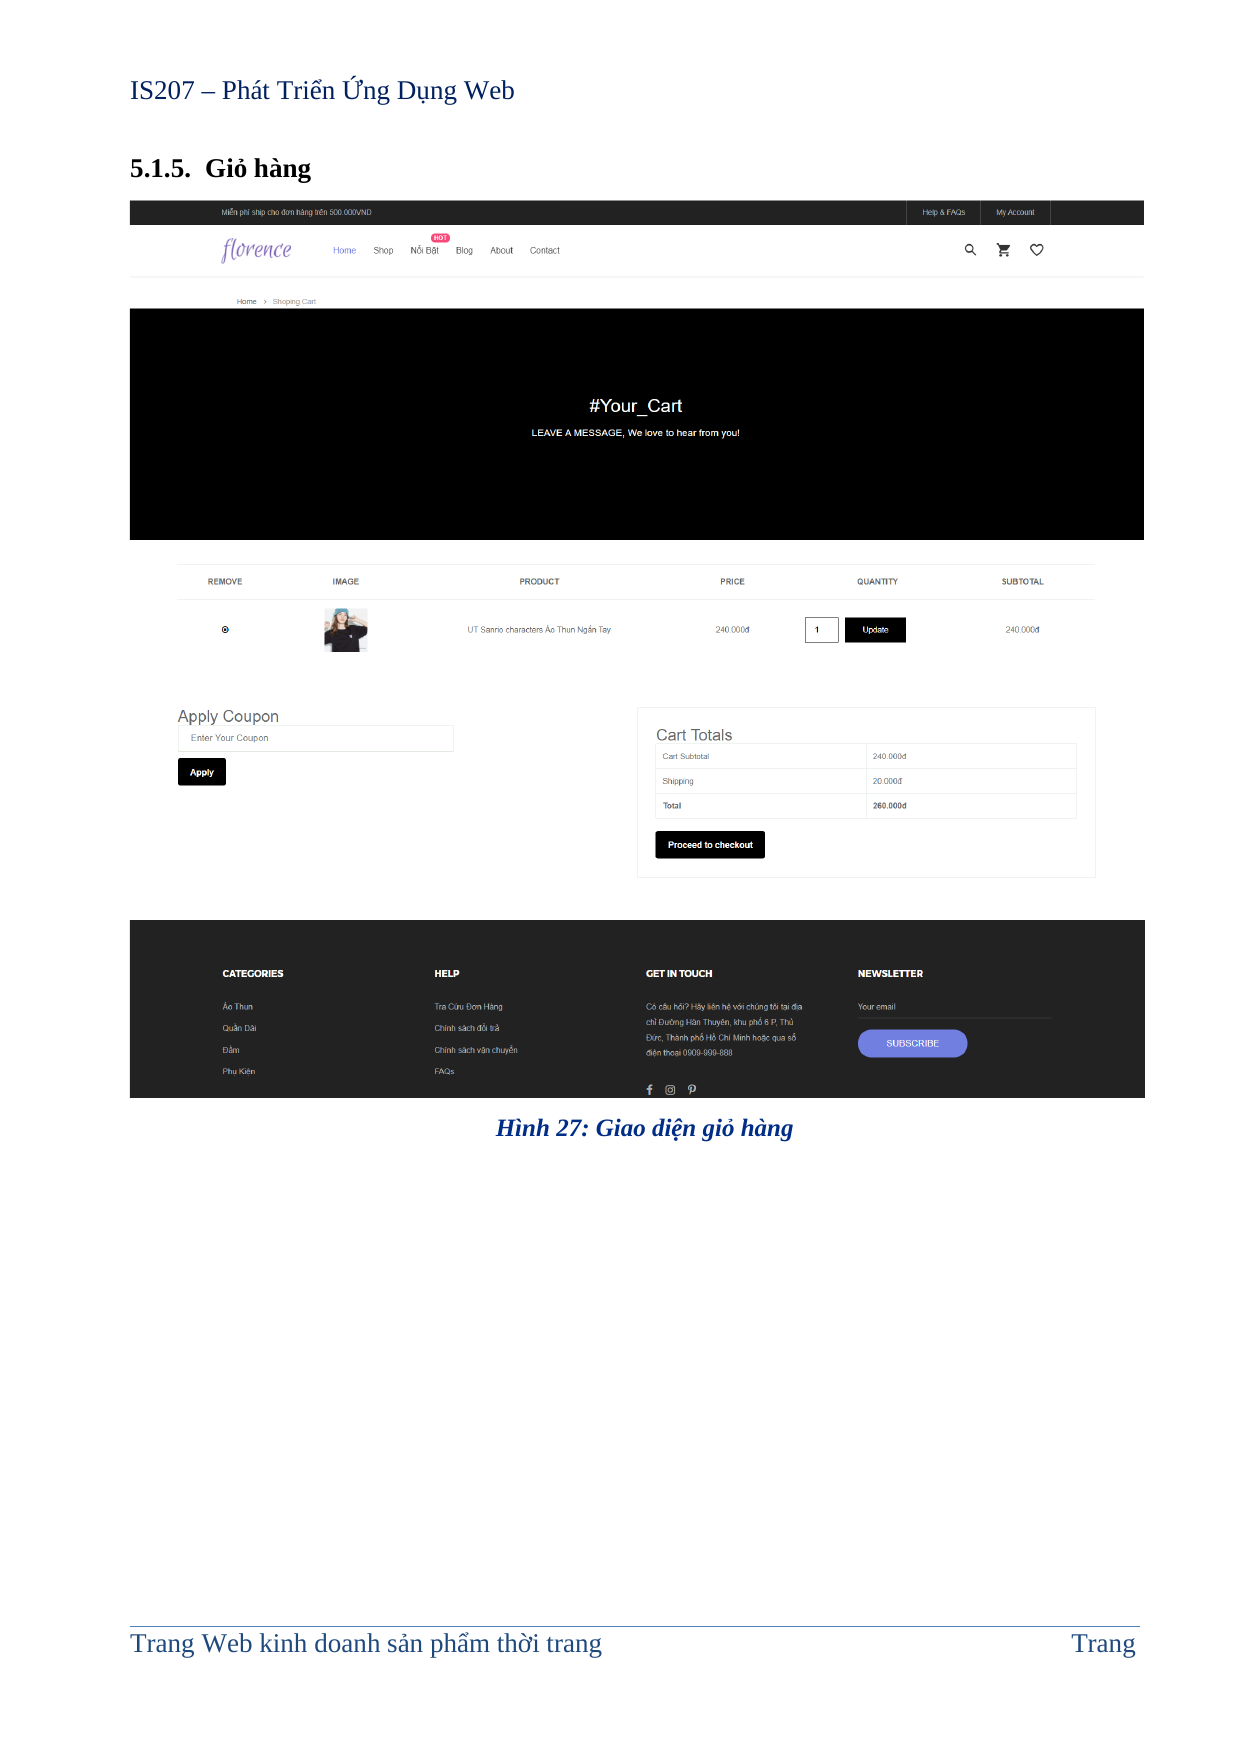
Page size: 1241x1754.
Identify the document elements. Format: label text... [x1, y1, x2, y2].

picture [129, 198, 1146, 1098]
subtitle Giỏ hàng [130, 152, 1140, 183]
